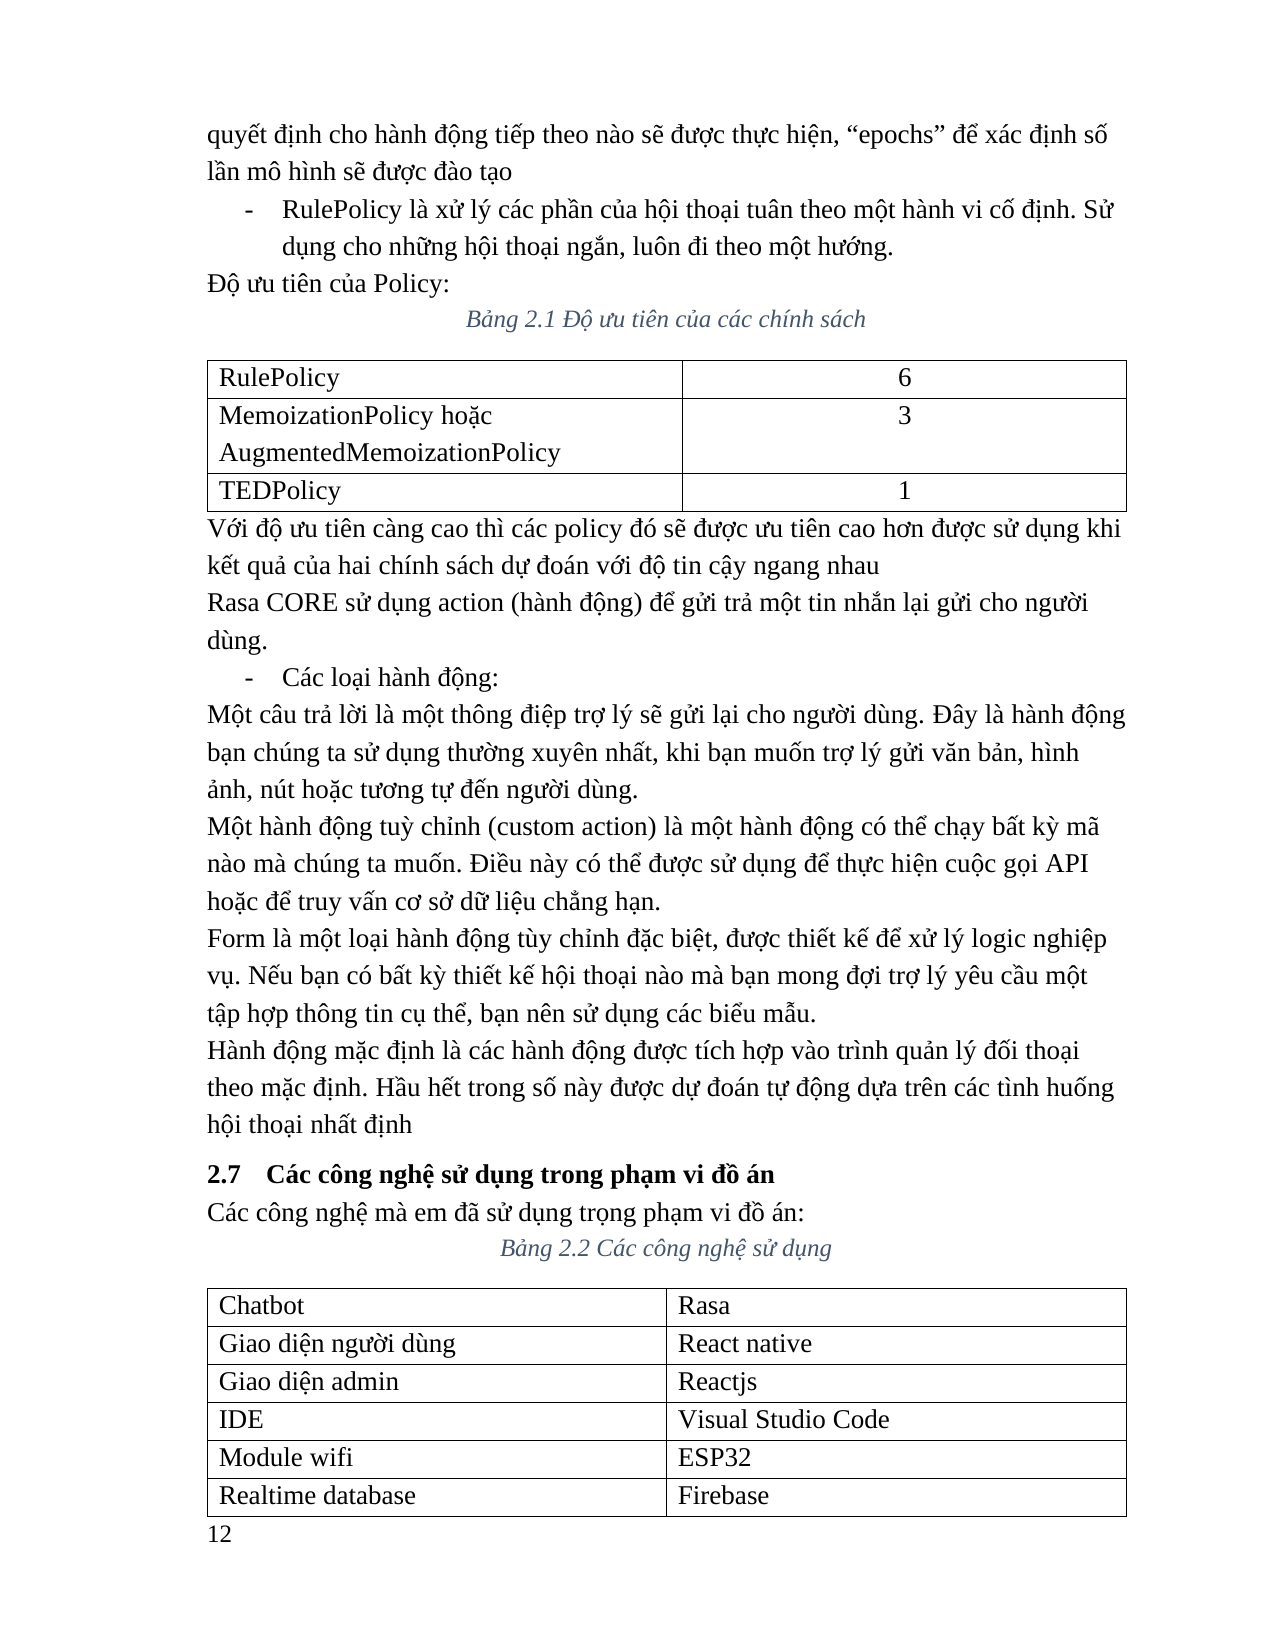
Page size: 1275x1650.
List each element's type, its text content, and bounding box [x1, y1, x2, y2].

list Các loại hành động: [244, 661, 1127, 692]
table_cell ESP32 [667, 1441, 1126, 1478]
table_cell 3 [683, 399, 1126, 473]
text Hành động mặc định là các hành động được tích hợp vào trình quản lý đối thoại theo mặc định. Hầu hết trong số này được dự đoán tự động dựa trên các tình huống hội thoại nhất định [207, 1034, 1127, 1140]
text Bảng 2. Độ ưu tiên của các chính sách [207, 304, 1127, 333]
table_header 6 [683, 361, 1126, 398]
subtitle Các công nghệ sử dụng trong phạm vi đồ án [207, 1158, 1127, 1189]
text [207, 118, 1127, 187]
text Rasa CORE sử dụng action (hành động) để gửi trả một tin nhắn lại gửi cho người dùng. [207, 587, 1127, 655]
table_header Chatbot [208, 1289, 666, 1326]
table_cell TEDPolicy [208, 474, 682, 511]
text Một câu trả lời là một thông điệp trợ lý sẽ gửi lại cho người dùng. Đây là hành động bạn chúng ta sử dụng thường xuyên nhất, khi bạn muốn trợ lý gửi văn bản, hình ảnh, nút hoặc tương tự đến người dùng. [207, 698, 1127, 804]
table_cell MemoizationPolicy hoặc AugmentedMemoizationPolicy [208, 399, 682, 473]
text Một hành động tuỳ chỉnh (custom action) là một hành động có thể chạy bất kỳ mã nào mà chúng ta muốn. Điều này có thể được sử dụng để thực hiện cuộc gọi API hoặc để truy vấn cơ sở dữ liệu chẳng hạn. [207, 810, 1127, 916]
table_header Rasa [667, 1289, 1126, 1326]
table_header RulePolicy [208, 361, 682, 398]
table_cell Reactjs [667, 1365, 1126, 1402]
table_cell Realtime database [208, 1479, 666, 1516]
table_cell Visual Studio Code [667, 1403, 1126, 1440]
table_cell 1 [683, 474, 1126, 511]
text Bảng 2.2 Các công nghệ sử dụng [207, 1233, 1127, 1262]
table_cell Giao diện người dùng [208, 1327, 666, 1364]
table_cell IDE [208, 1403, 666, 1440]
text Độ ưu tiên của Policy: [207, 267, 1127, 298]
table_cell Firebase [667, 1479, 1126, 1516]
table_cell Giao diện admin [208, 1365, 666, 1402]
text Form là một loại hành động tùy chỉnh đặc biệt, được thiết kế để xử lý logic nghiệp vụ. Nếu bạn có bất kỳ thiết kế hội thoại nào mà bạn mong đợi trợ lý yêu cầu một tập hợp thông tin cụ thể, bạn nên sử dụng các biểu mẫu. [207, 922, 1127, 1028]
text Các công nghệ mà em đã sử dụng trọng phạm vi đồ án: [207, 1196, 1127, 1227]
list RulePolicy là xử lý các phần của hội thoại tuân theo một hành vi cố định. Sử dụng cho những hội thoại ngắn, luôn đi theo một hướng. [244, 193, 1127, 261]
table_cell Module wifi [208, 1441, 666, 1478]
table_cell React native [667, 1327, 1126, 1364]
text Với độ ưu tiên càng cao thì các policy đó sẽ được ưu tiên cao hơn được sử dụng khi kết quả của hai chính sách dự đoán với độ tin cậy ngang nhau [207, 512, 1127, 580]
